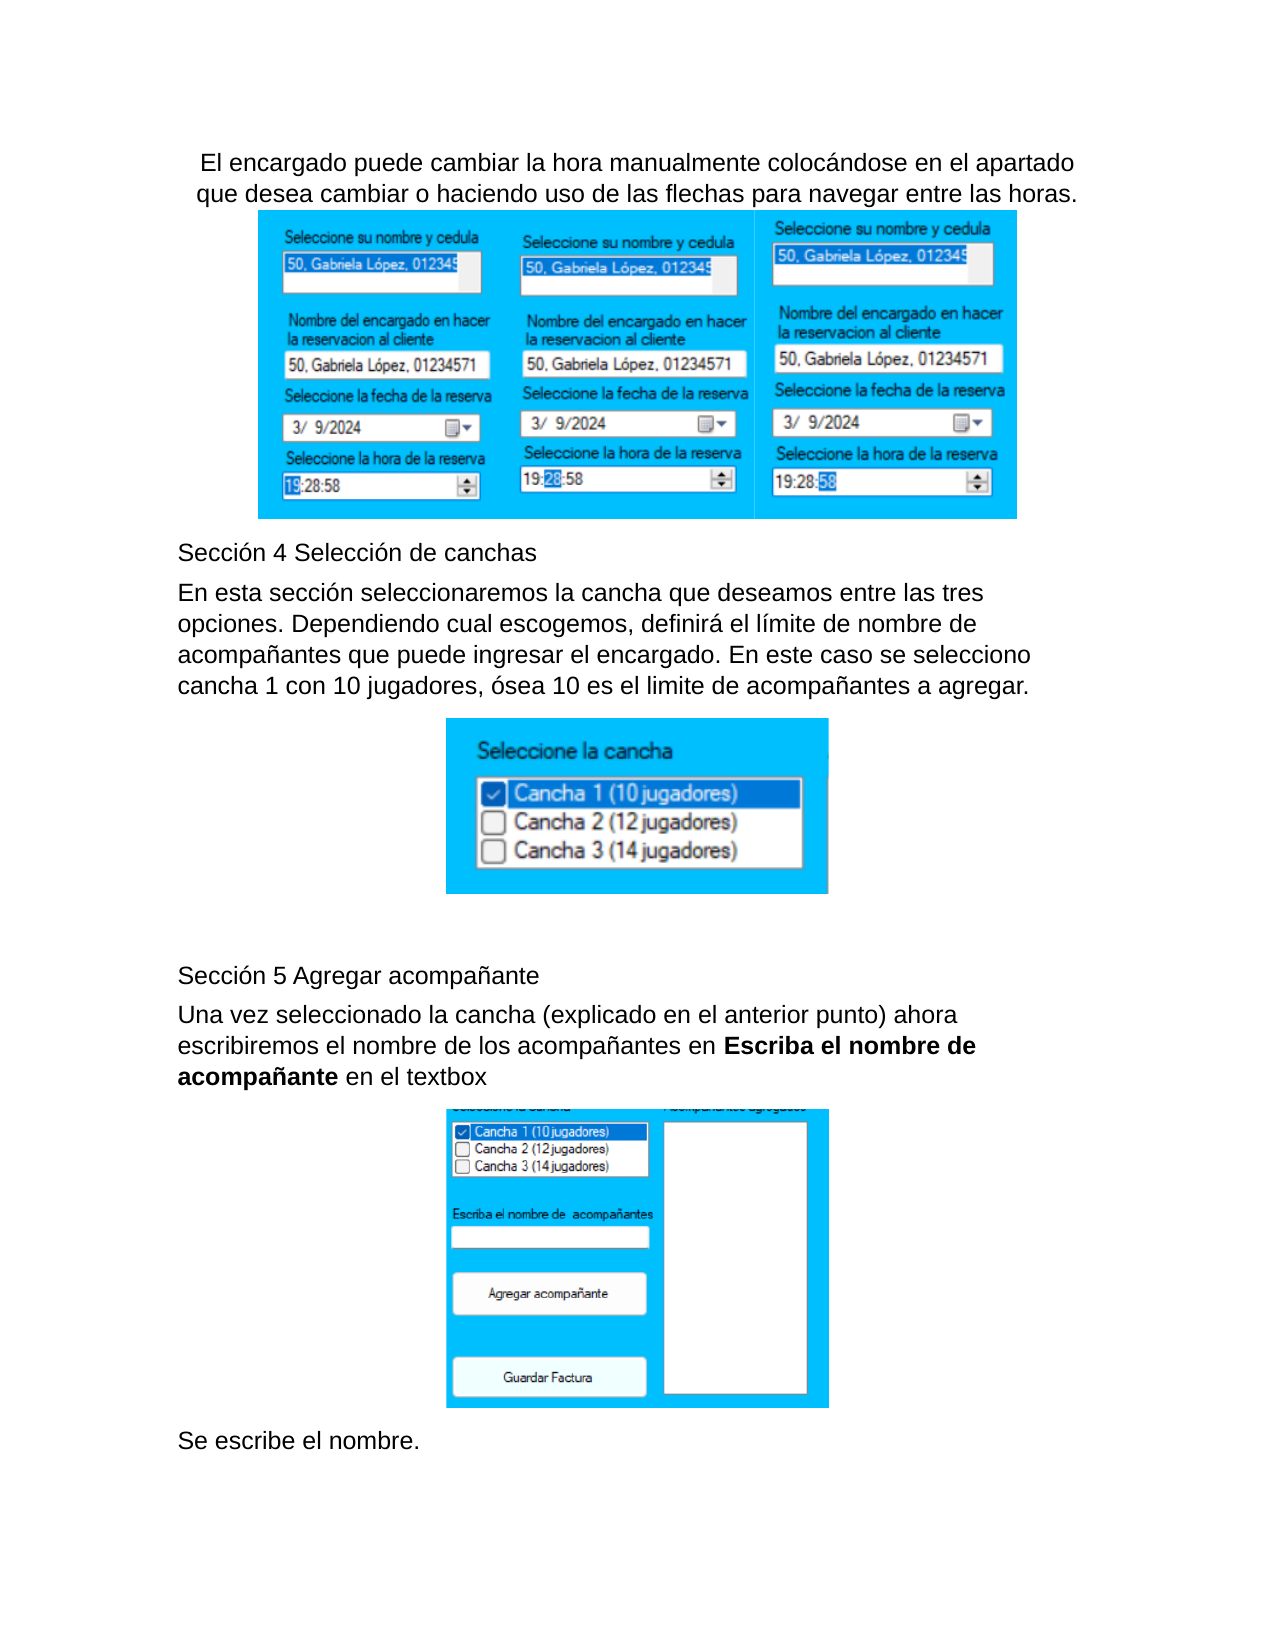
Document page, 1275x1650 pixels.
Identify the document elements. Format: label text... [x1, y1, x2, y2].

text Se escribe el nombre. [177, 1426, 1098, 1455]
picture [523, 350, 747, 378]
picture [772, 242, 994, 286]
picture [520, 410, 736, 438]
text En esta sección seleccionaremos la cancha que deseamos entre las tres opciones. Dependiendo cual escogemos, definirá el límite de nombre de acompañantes que puede ingresar el encargado. En este caso se selecciono cancha 1 con 10 jugadores, ósea 10 es el limite de acompañantes a agregar. [177, 578, 1098, 699]
picture [452, 1122, 649, 1177]
text Una vez seleccionado la cancha (explicado en el anterior punto) ahora escribiremos el nombre de los acompañantes en Escriba el nombre de acompañante en el textbox [177, 1000, 1098, 1091]
picture [772, 408, 992, 438]
picture [283, 251, 482, 294]
picture [285, 351, 490, 380]
picture [452, 1227, 649, 1249]
picture [520, 255, 738, 296]
picture [664, 1122, 807, 1394]
picture [476, 776, 804, 870]
subtitle Sección 4 Selección de canchas [177, 538, 1098, 567]
picture [283, 414, 480, 442]
subtitle Sección 5 Agregar acompañante [177, 961, 1098, 989]
picture [773, 468, 992, 496]
picture [283, 473, 480, 499]
picture [775, 344, 1003, 374]
picture [307, 320, 315, 325]
picture [453, 1357, 646, 1397]
picture [521, 467, 736, 492]
text El encargado puede cambiar la hora manualmente colocándose en el apartado que desea cambiar o haciendo uso de las flechas para navegar entre las horas. [177, 148, 1098, 519]
picture [453, 1273, 646, 1315]
